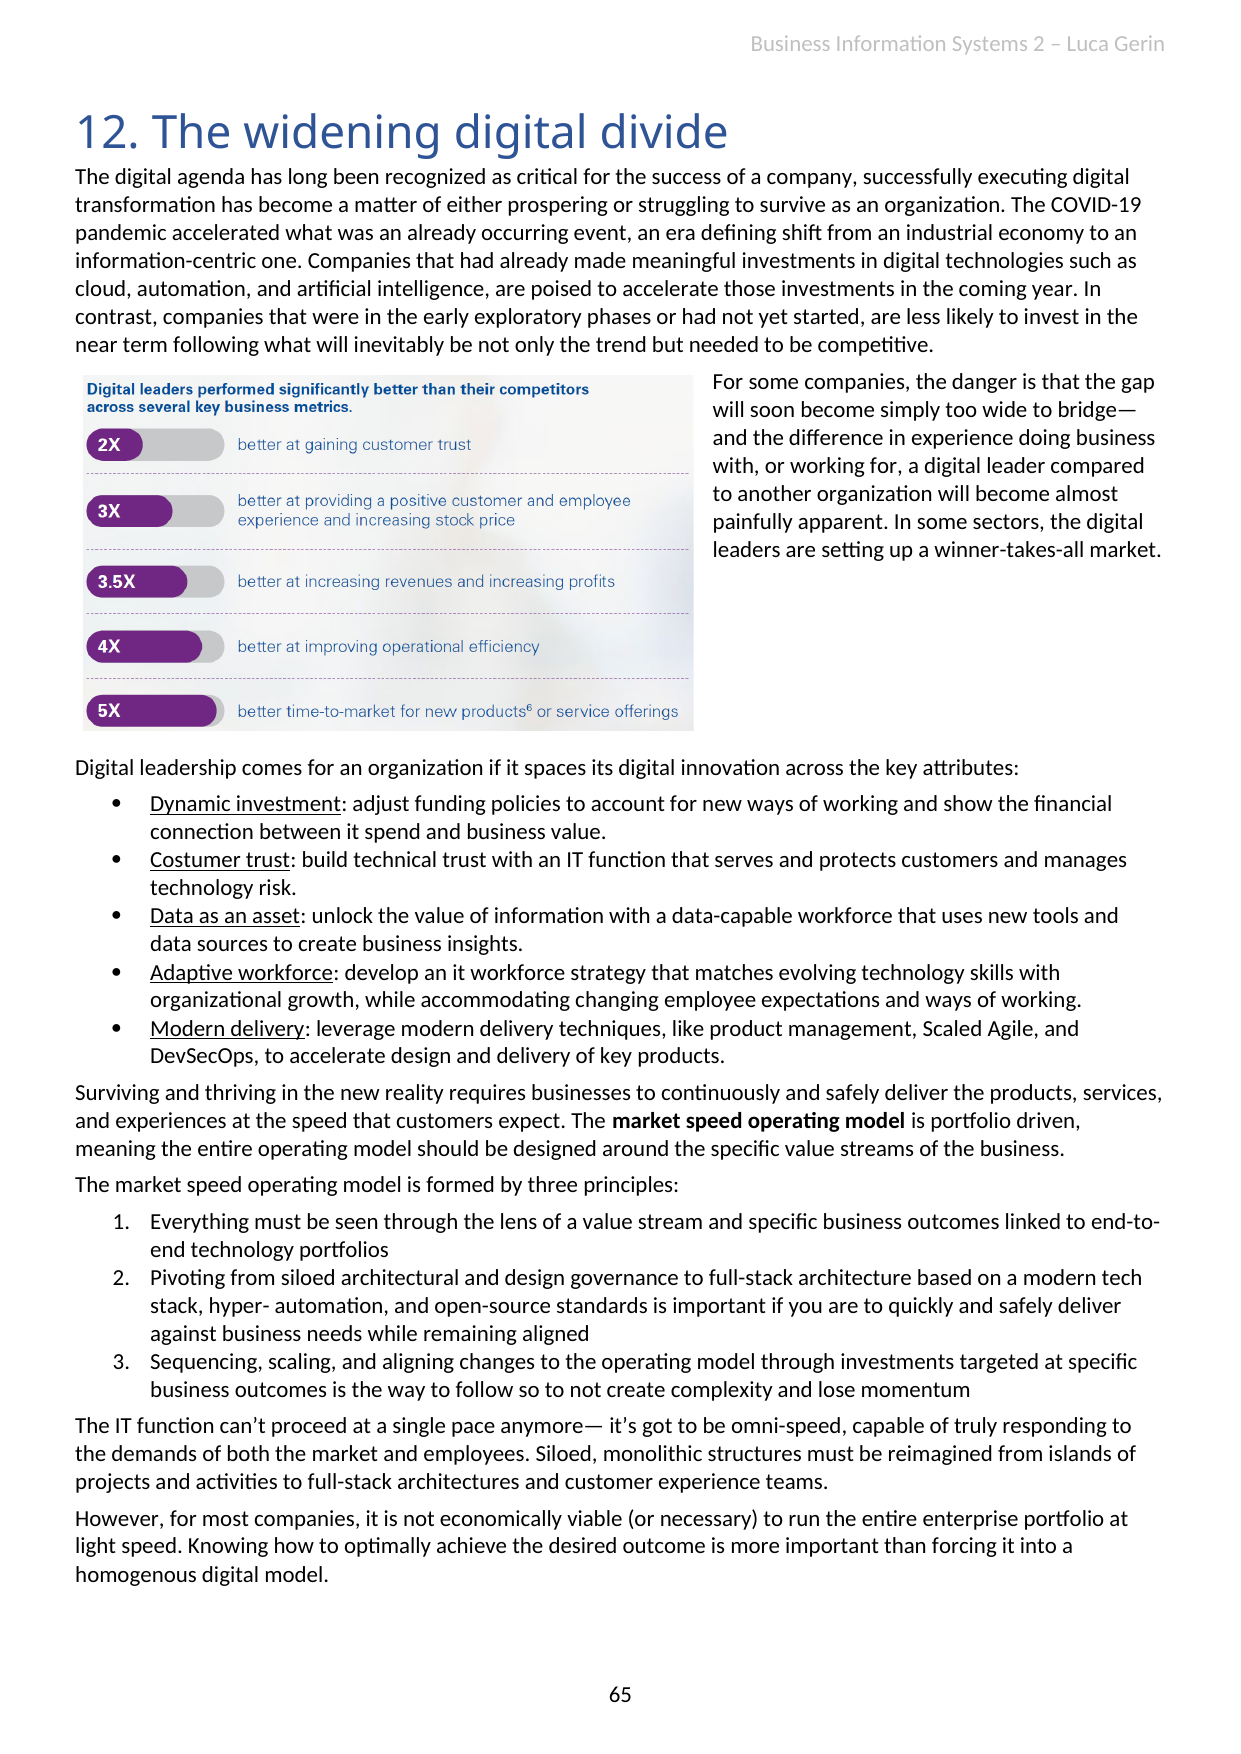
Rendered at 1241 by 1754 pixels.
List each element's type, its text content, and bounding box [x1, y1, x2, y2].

text The digital agenda has long been recognized as critical for the success of a company, successfully executing digital transformation has become a matter of either prospering or struggling to survive as an organization. The COVID-19 pandemic accelerated what was an already occurring event, an era defining shift from an industrial economy to an information-centric one. Companies that had already made meaningful investments in digital technologies such as cloud, automation, and artificial intelligence, are poised to accelerate those investments in the coming year. In contrast, companies that were in the early exploratory phases or had not yet started, are less likely to invest in the near term following what will inevitably be not only the trend but needed to be competitive. [75, 162, 1165, 358]
list Dynamic investment: adjust funding policies to account for new ways of working and show the financial connection between it spend and business value. [112, 789, 1165, 846]
picture [82, 375, 694, 731]
text The market speed operating model is formed by three principles: [75, 1170, 1165, 1198]
subtitle 12. The widening digital divide [75, 100, 1165, 162]
list Costumer trust: build technical trust with an IT function that serves and protects customers and manages technology risk. [112, 846, 1165, 902]
list Sequencing, scaling, and aligning changes to the operating model through investments targeted at specific business outcomes is the way to follow so to not create complexity and lose momentum [112, 1347, 1165, 1403]
list Everything must be seen through the lens of a value stream and specific business outcomes linked to end-to-end technology portfolios [112, 1207, 1165, 1263]
list Data as an asset: unlock the value of information with a data-capable workforce that uses new tools and data sources to create business insights. [112, 902, 1165, 958]
text The IT function can’t proceed at a single pace anymore— it’s got to be omni-speed, capable of truly responding to the demands of both the market and employees. Siloed, monolithic structures must be reimagined from islands of projects and activities to full-stack architectures and customer experience teams. [75, 1411, 1165, 1495]
text However, for most companies, it is not economically viable (or necessary) to run the entire enterprise portfolio at light speed. Knowing how to optimally achieve the desired outcome is more important than forcing it into a homogenous digital model. [75, 1504, 1165, 1588]
text Digital leadership comes for an organization if it spaces its digital innovation across the key attributes: [75, 753, 1165, 781]
text For some companies, the danger is that the gap will soon become simply too wide to bridge—and the difference in experience doing business with, or working for, a digital leader compared to another organization will become almost painfully apparent. In some sectors, the digital leaders are setting up a winner-takes-all market. [75, 367, 1165, 563]
list Pivoting from siloed architectural and design governance to full-stack architecture based on a modern tech stack, hyper- automation, and open-source standards is important if you are to quickly and safely deliver against business needs while remaining aligned [112, 1263, 1165, 1347]
list Adaptive workforce: develop an it workforce strategy that matches evolving technology skills with organizational growth, while accommodating changing employee expectations and ways of working. [112, 958, 1165, 1014]
text Surviving and thriving in the new reality requires businesses to continuously and safely deliver the products, services, and experiences at the speed that customers expect. The market speed operating model is portfolio driven, meaning the entire operating model should be designed around the specific value streams of the business. [75, 1078, 1165, 1162]
list Modern delivery: leverage modern delivery techniques, like product management, Scaled Agile, and DevSecOps, to accelerate design and delivery of key products. [112, 1014, 1165, 1070]
